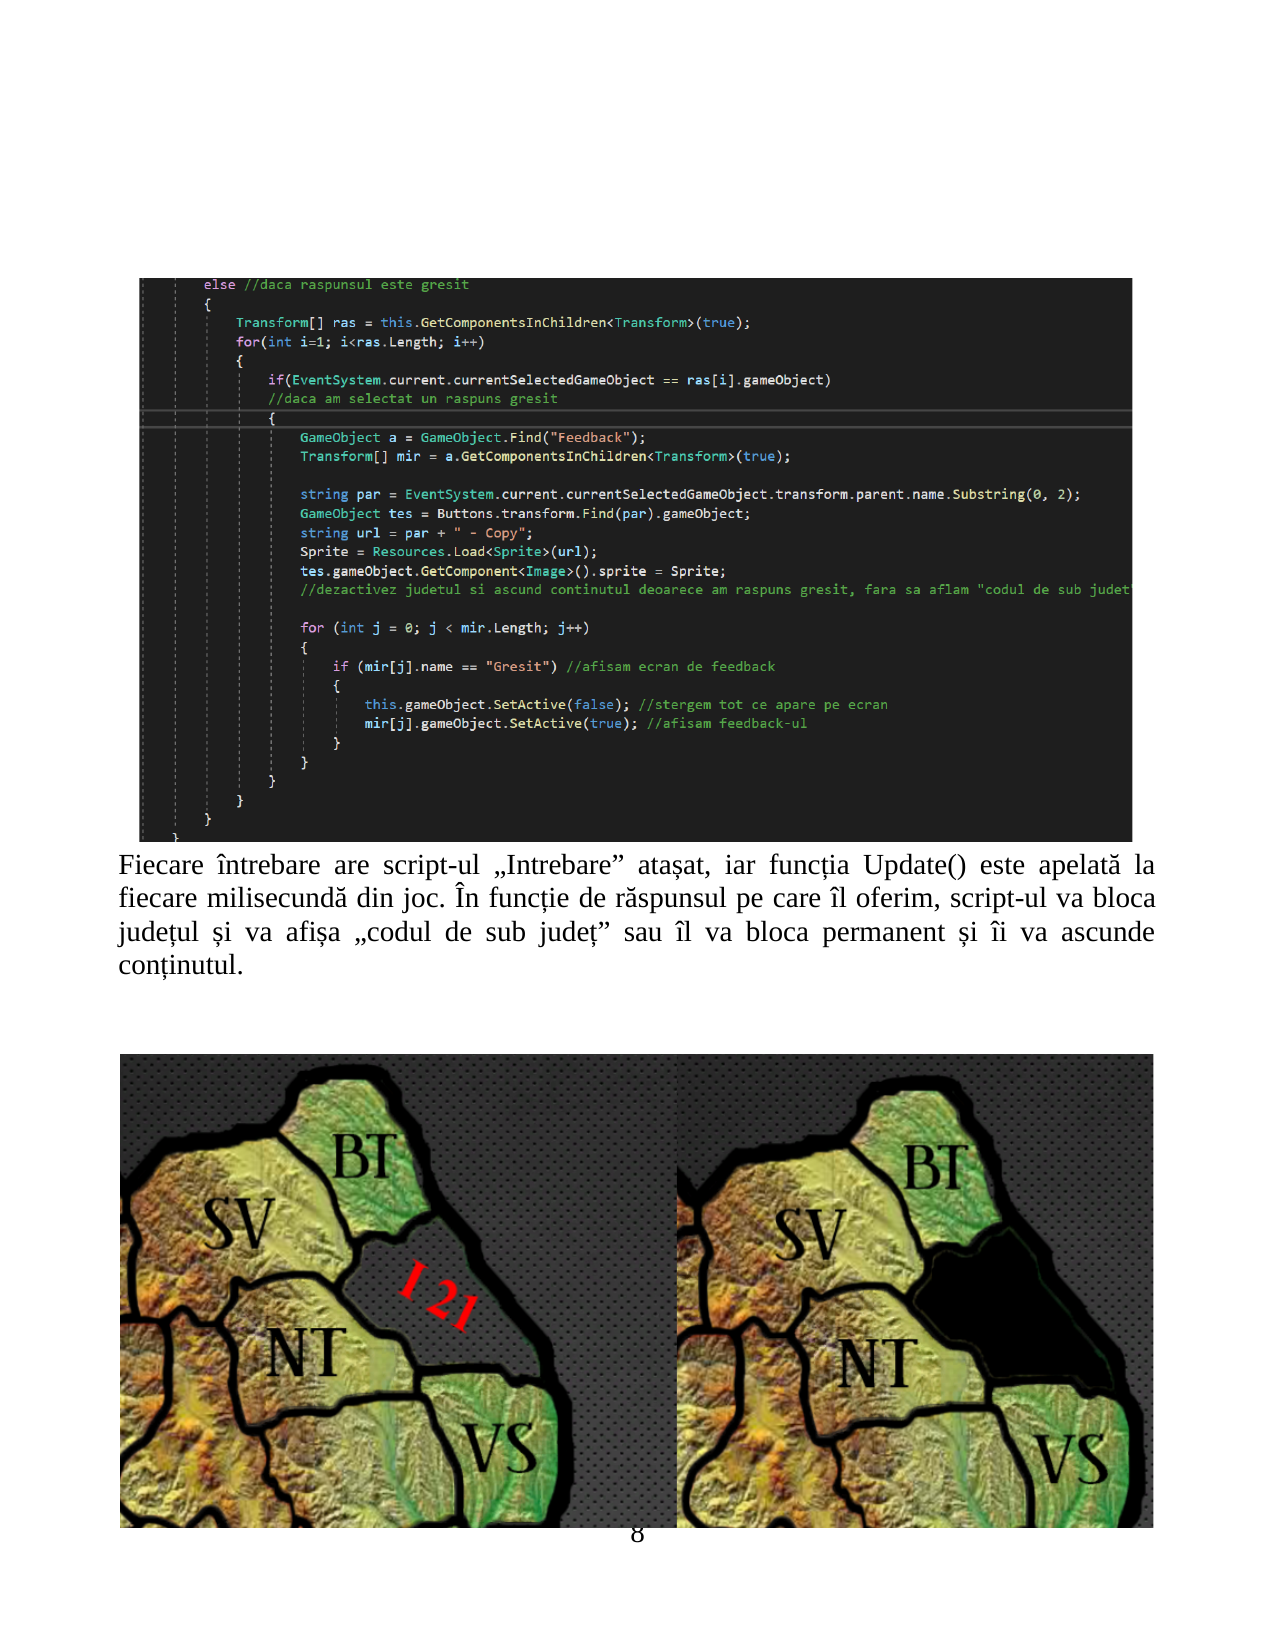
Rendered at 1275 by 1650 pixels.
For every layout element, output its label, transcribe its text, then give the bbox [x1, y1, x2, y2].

picture [138, 278, 1131, 841]
picture [119, 1054, 1153, 1527]
